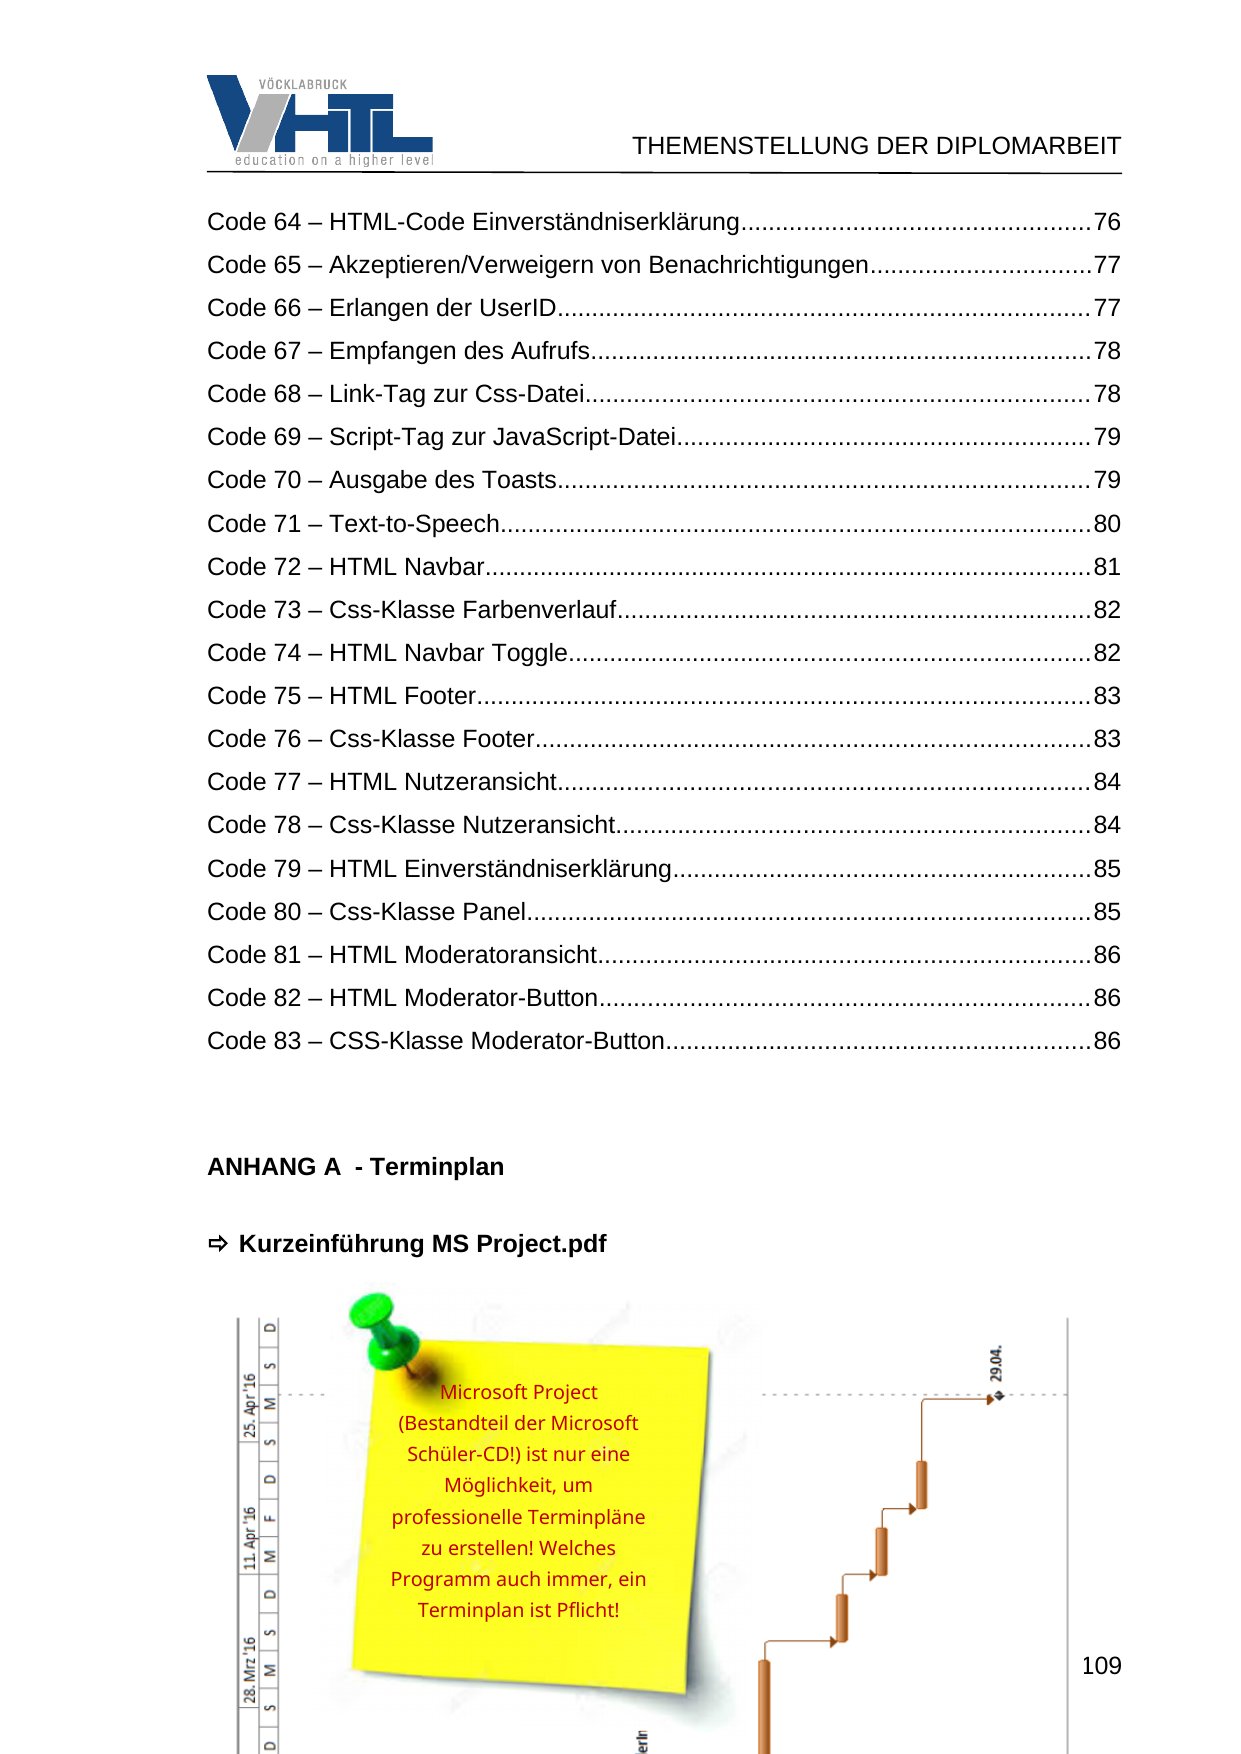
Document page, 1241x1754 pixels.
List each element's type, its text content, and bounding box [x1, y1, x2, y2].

picture [206, 75, 433, 167]
text Code 81 – HTML Moderatoransicht 86 [207, 940, 1122, 969]
text Code 71 – Text-to-Speech 80 [207, 509, 1122, 537]
text Code 66 – Erlangen der UserID 77 [207, 293, 1122, 322]
text Code 76 – Css-Klasse Footer 83 [207, 724, 1122, 753]
text Code 70 – Ausgabe des Toasts 79 [207, 466, 1122, 494]
text Code 79 – HTML Einverständniserklärung 85 [207, 854, 1122, 882]
text Code 65 – Akzeptieren/Verweigern von Benachrichtigungen 77 [207, 250, 1122, 279]
text Code 69 – Script-Tag zur JavaScript-Datei 79 [207, 422, 1122, 451]
text Code 68 – Link-Tag zur Css-Datei 78 [207, 379, 1122, 408]
text Code 80 – Css-Klasse Panel 85 [207, 897, 1122, 926]
text Code 72 – HTML Navbar 81 [207, 552, 1122, 581]
text Code 77 – HTML Nutzeransicht 84 [207, 767, 1122, 796]
text Code 74 – HTML Navbar Toggle 82 [207, 638, 1122, 667]
subtitle - Terminplan [207, 1152, 1122, 1181]
text Kurzeinführung MS Project.pdf [207, 1229, 1122, 1258]
text Code 83 – CSS-Klasse Moderator-Button 86 [207, 1026, 1122, 1055]
text Code 75 – HTML Footer 83 [207, 681, 1122, 710]
text Code 64 – HTML-Code Einverständniserklärung 76 [207, 207, 1122, 236]
text Code 73 – Css-Klasse Farbenverlauf 82 [207, 595, 1122, 624]
picture [192, 1279, 1084, 1754]
text Code 67 – Empfangen des Aufrufs 78 [207, 336, 1122, 365]
text Code 78 – Css-Klasse Nutzeransicht 84 [207, 811, 1122, 839]
text Code 82 – HTML Moderator-Button 86 [207, 983, 1122, 1012]
